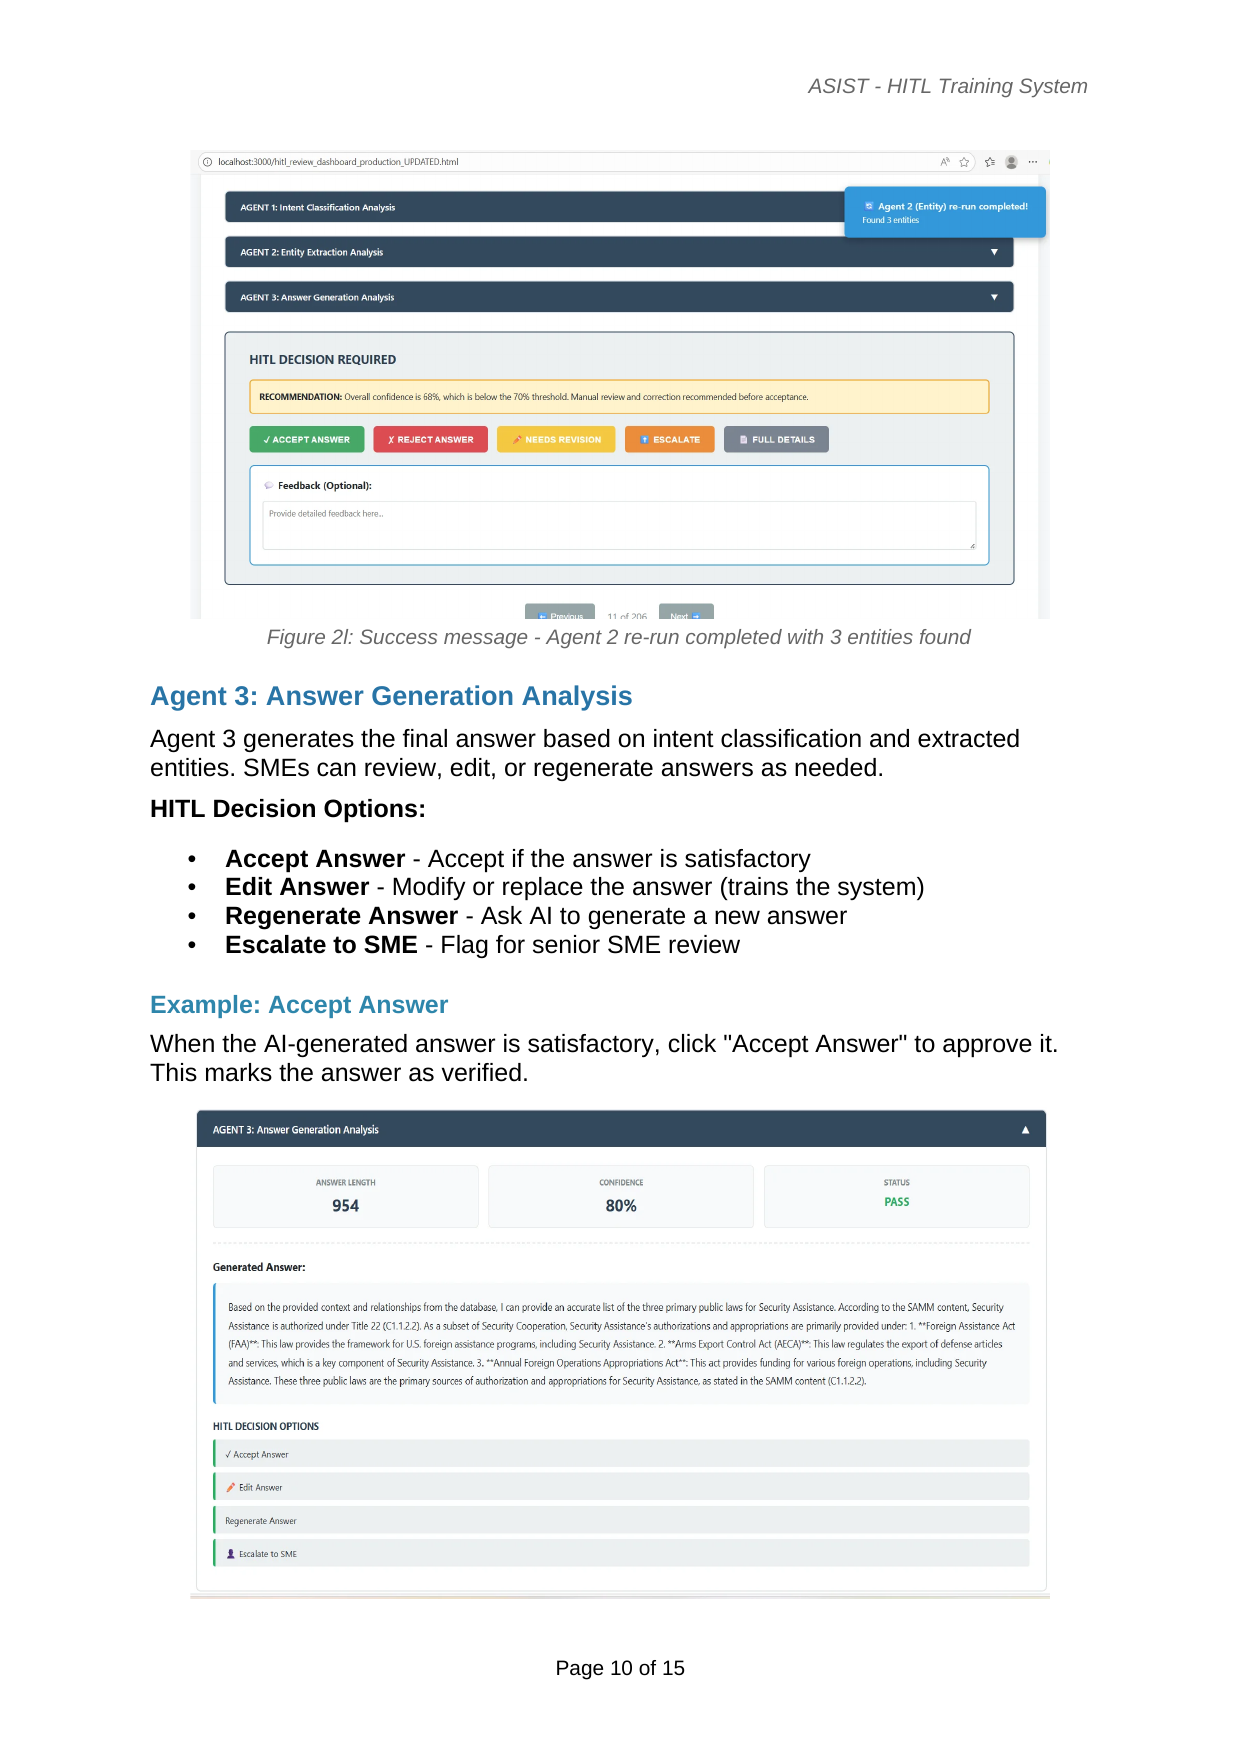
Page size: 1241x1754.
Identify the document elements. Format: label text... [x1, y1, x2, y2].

list Edit Answer - Modify or replace the answer (trains the system) [187, 872, 1090, 901]
text When the AI-generated answer is satisfactory, click "Accept Answer" to approve it. This marks the answer as verified. [150, 1029, 1090, 1086]
text HITL Decision Options: [150, 794, 1090, 823]
text Figure 2l: Success message - Agent 2 re-run completed with 3 entities found [150, 625, 1090, 649]
list Regenerate Answer - Ask AI to generate a new answer [187, 901, 1090, 930]
subtitle Example: Accept Answer [150, 990, 1090, 1018]
subtitle Agent 3: Answer Generation Analysis [150, 680, 1090, 711]
list Escalate to SME - Flag for senior SME review [187, 930, 1090, 958]
list Accept Answer - Accept if the answer is satisfactory [187, 843, 1090, 872]
text Agent 3 generates the final answer based on intent classification and extracted entities. SMEs can review, edit, or regenerate answers as needed. [150, 724, 1090, 781]
